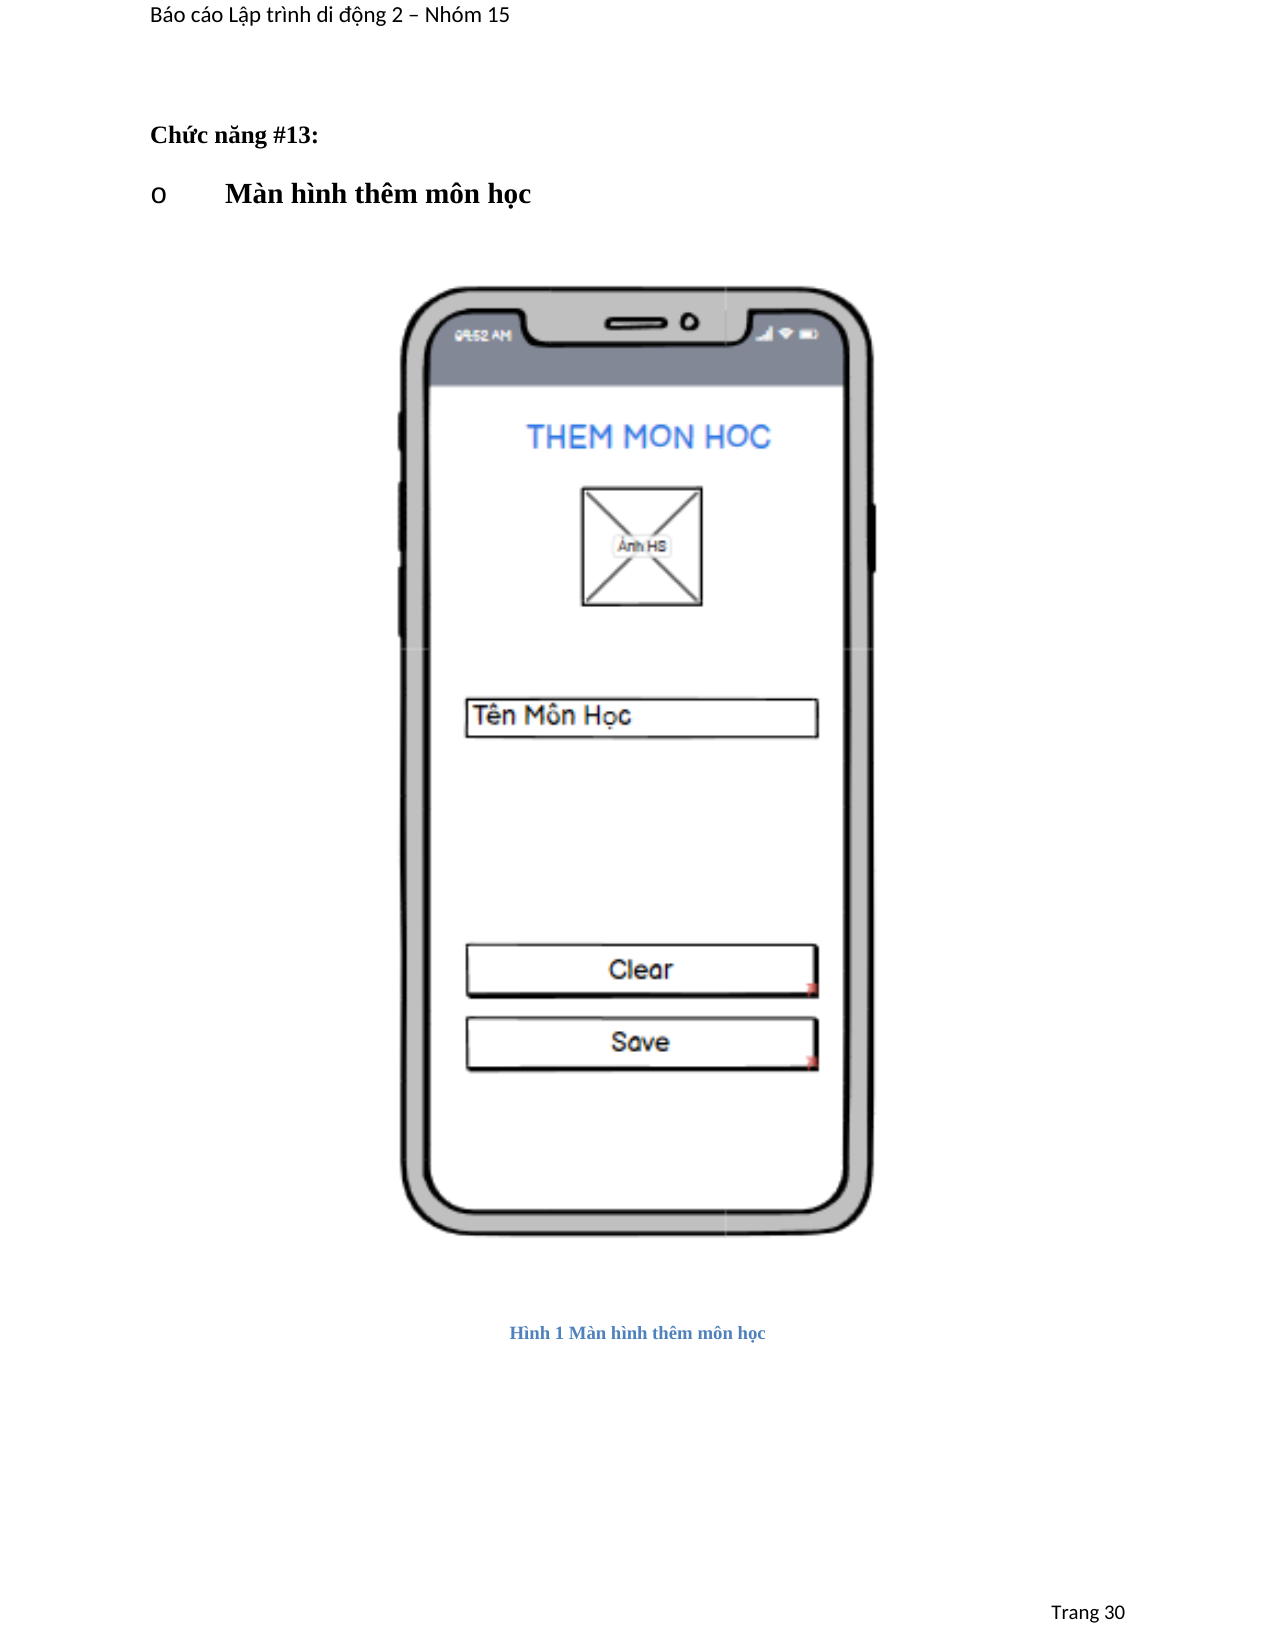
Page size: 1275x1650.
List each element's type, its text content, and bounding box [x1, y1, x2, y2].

subtitle Màn hình thêm môn học [150, 176, 1125, 212]
picture [381, 276, 894, 1247]
text Hình 1 Màn hình thêm môn học [150, 1322, 1125, 1344]
text Chức năng #13: [150, 120, 1125, 149]
